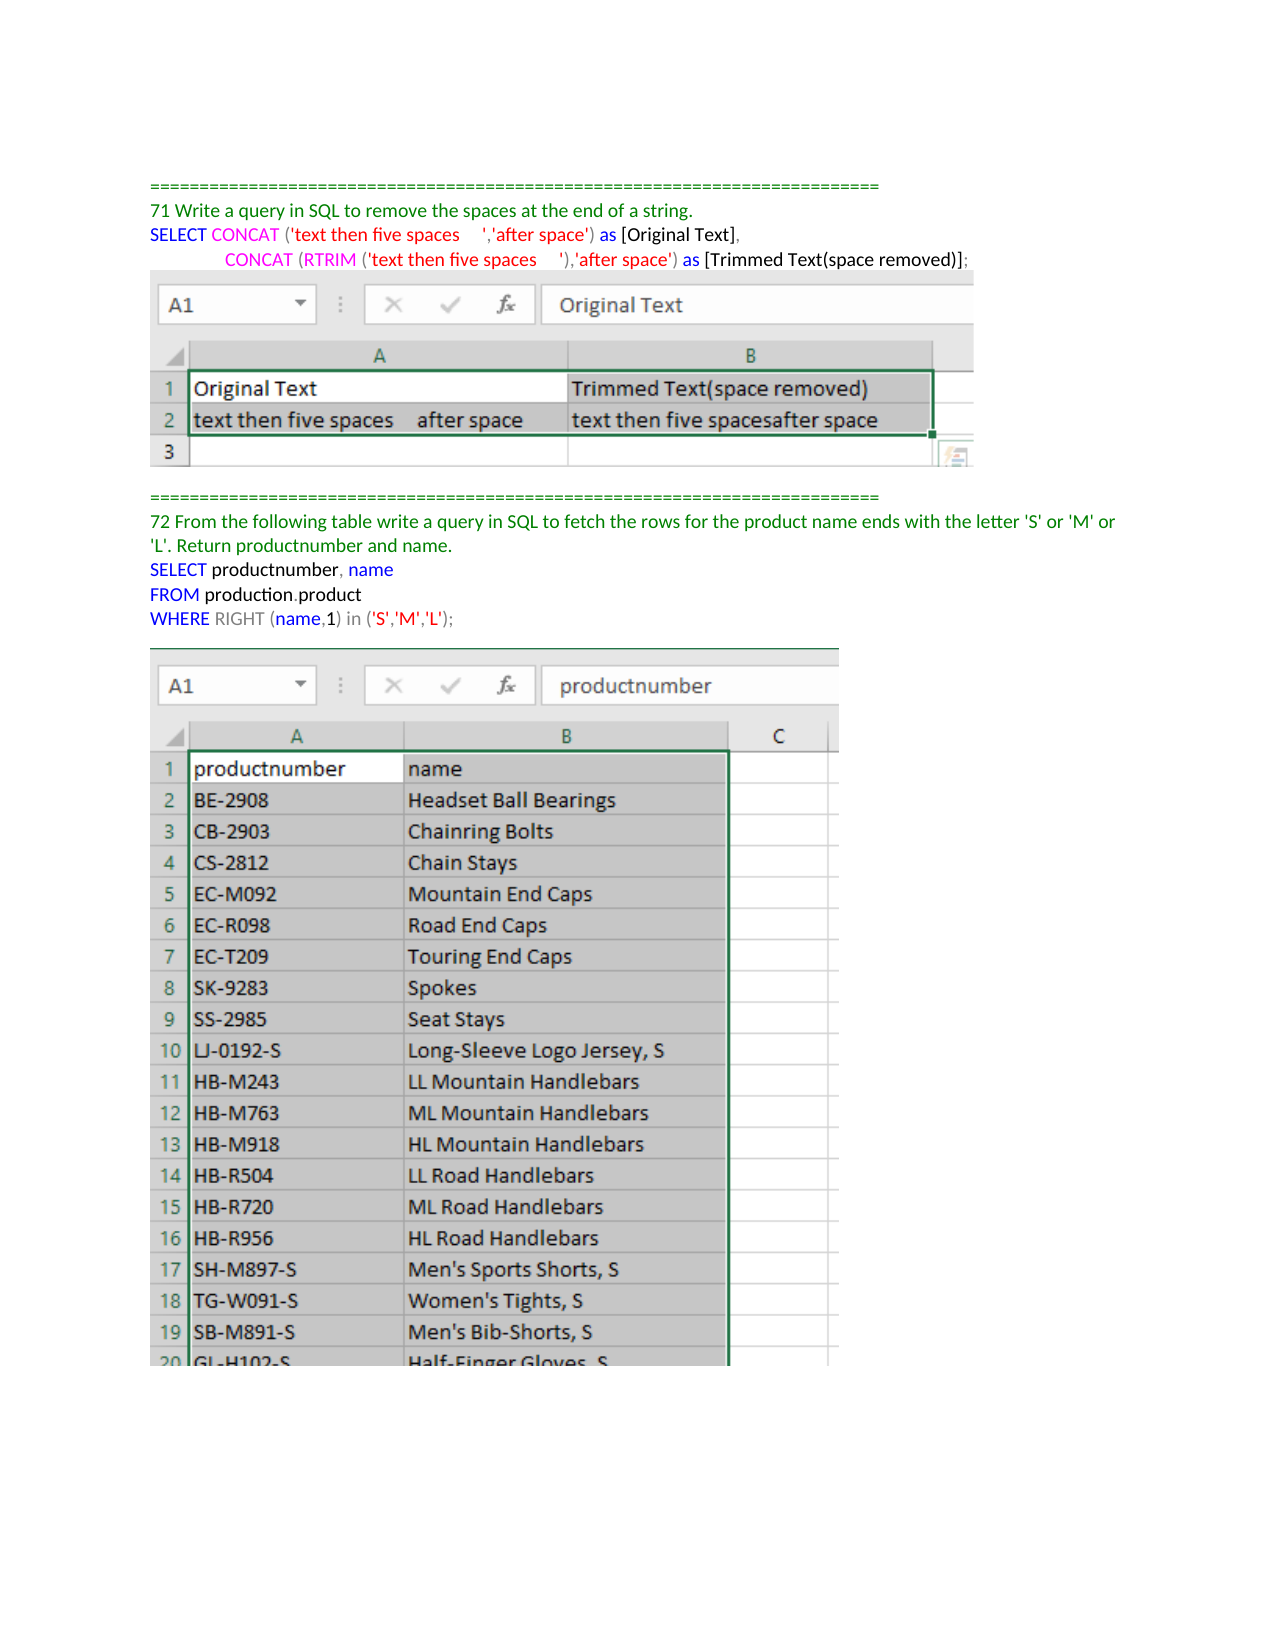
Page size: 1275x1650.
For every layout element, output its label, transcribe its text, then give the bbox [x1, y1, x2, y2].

text ========================================================================== [150, 174, 1125, 198]
text FROM production.product [150, 582, 1125, 606]
text SELECT CONCAT ('text then five spaces ','after space') as [Original Text], [150, 222, 1125, 247]
text SELECT productnumber, name [150, 557, 1125, 582]
picture [150, 648, 839, 1366]
text 71 Write a query in SQL to remove the spaces at the end of a string. [150, 198, 1125, 222]
text WHERE RIGHT (name,1) in ('S','M','L'); [150, 606, 1125, 630]
picture [150, 270, 974, 467]
text ========================================================================== [150, 485, 1125, 509]
text CONCAT (RTRIM ('text then five spaces '),'after space') as [Trimmed Text(space removed)]; [150, 247, 1125, 271]
text 72 From the following table write a query in SQL to fetch the rows for the product name ends with the letter 'S' or 'M' or 'L'. Return productnumber and name. [150, 509, 1125, 557]
